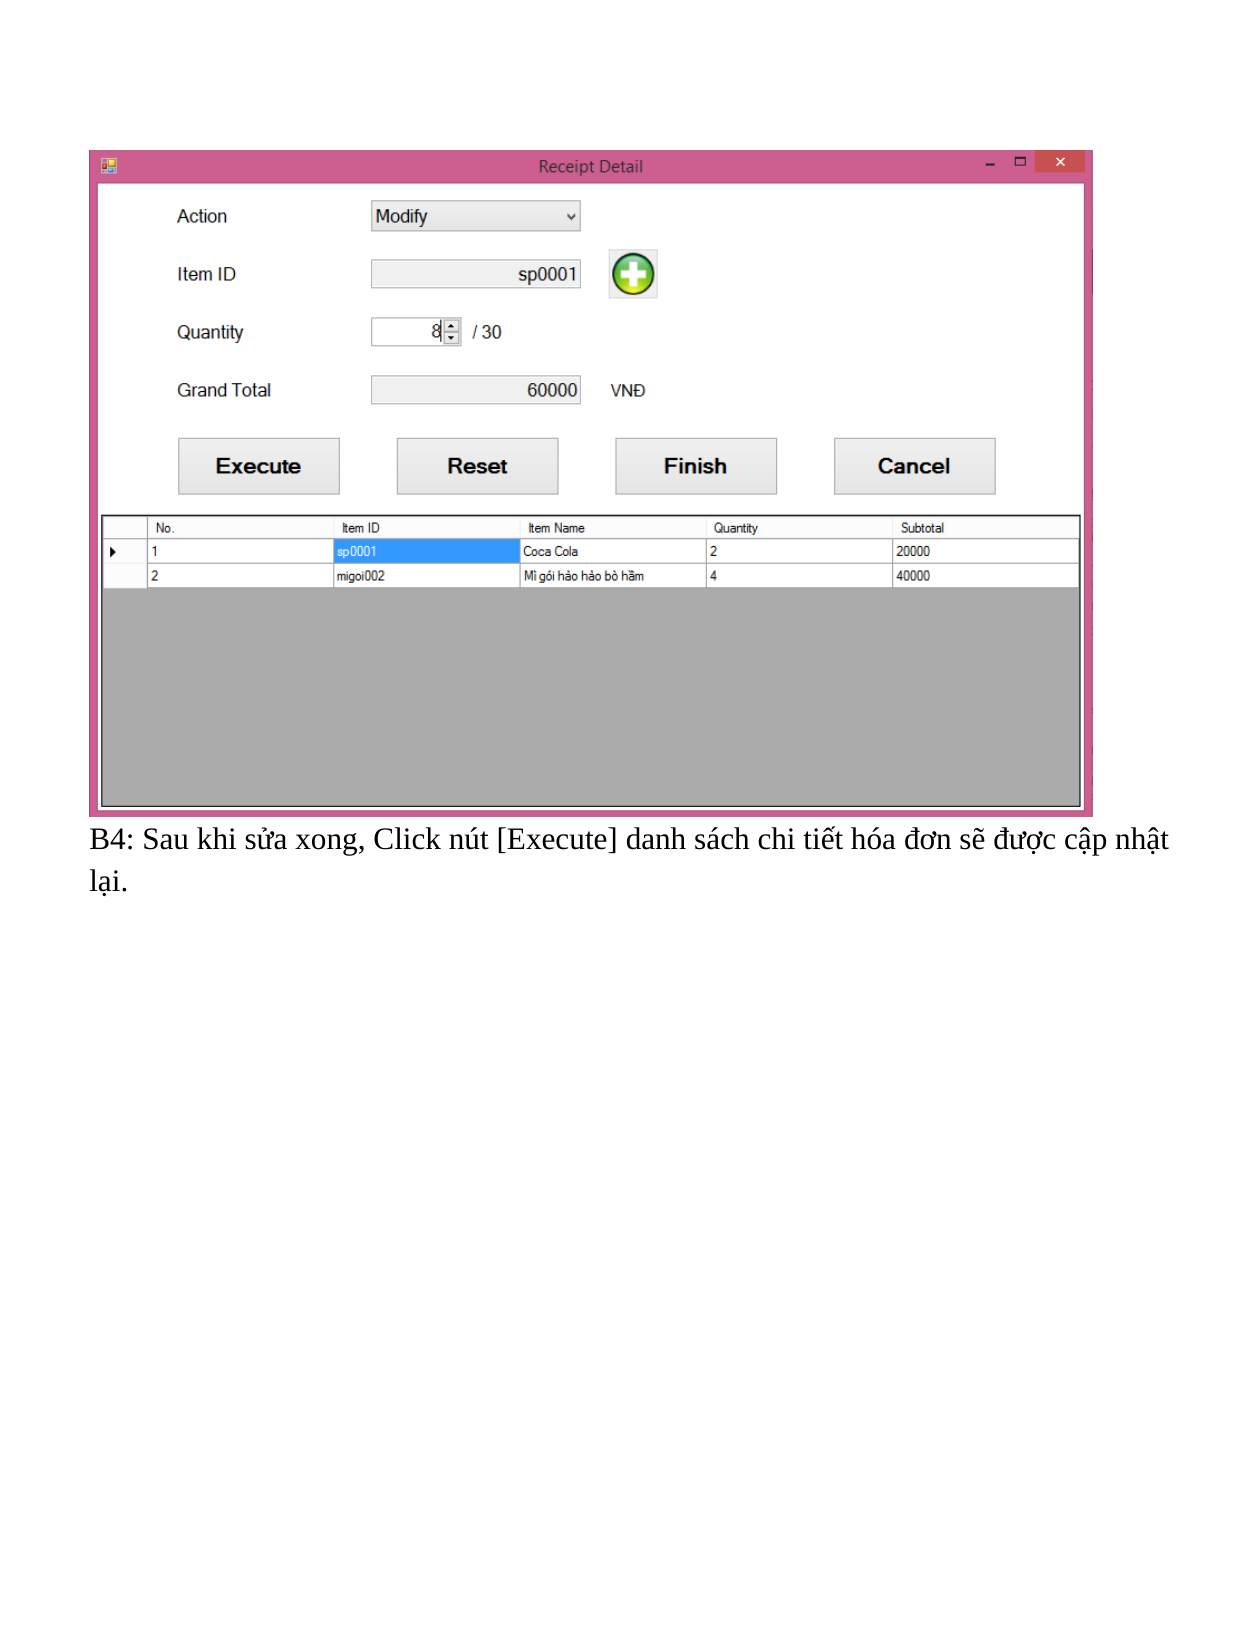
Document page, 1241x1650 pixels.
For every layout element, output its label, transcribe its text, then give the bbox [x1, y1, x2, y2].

text B4: Sau khi sửa xong, Click nút [Execute] danh sách chi tiết hóa đơn sẽ được cập nhật lại. [89, 821, 1180, 898]
picture [89, 150, 1093, 817]
